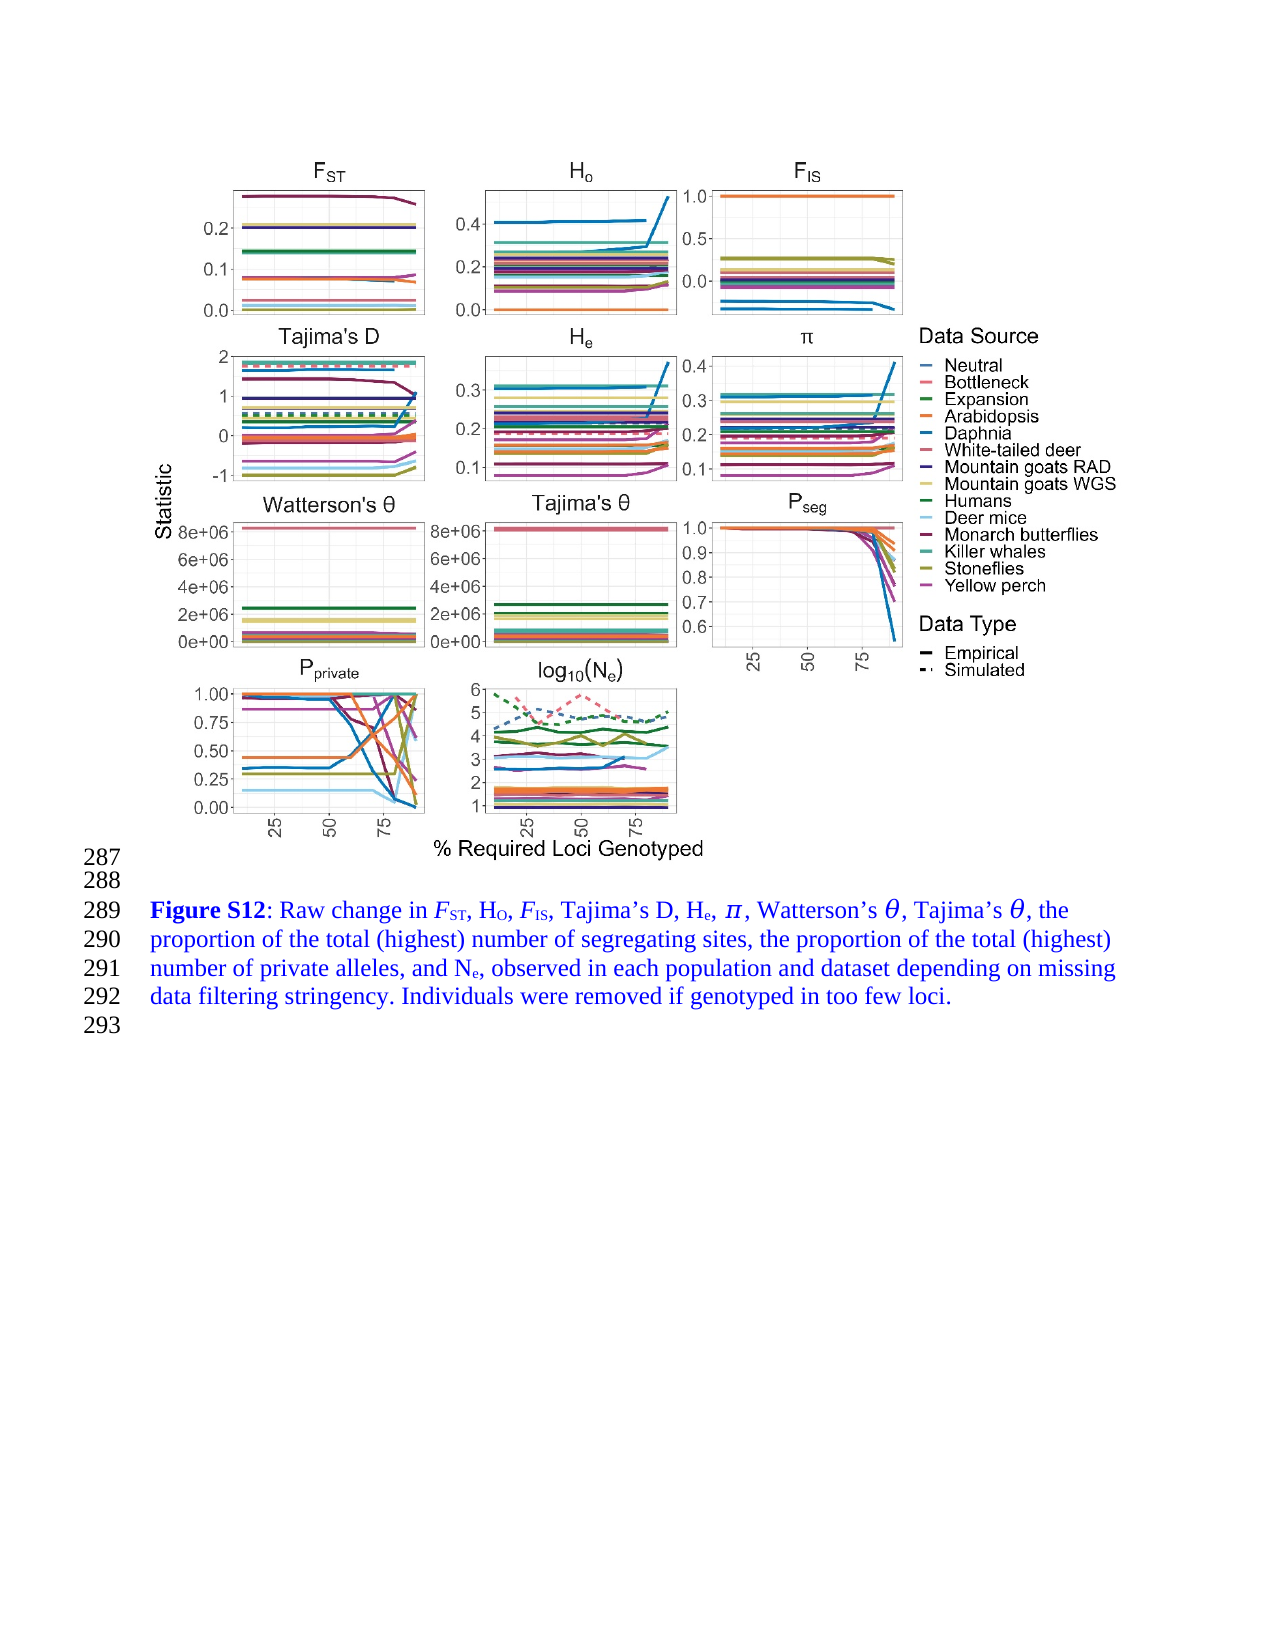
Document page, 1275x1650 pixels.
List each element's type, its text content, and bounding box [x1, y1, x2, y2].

picture [150, 150, 1125, 865]
text Figure S12: Raw change in FST, HO, FIS, Tajima’s D, He, 𝜋, Watterson’s 𝜃, Tajima’s 𝜃, the proportion of the total (highest) number of segregating sites, the proportion of the total (highest) number of private alleles, and Ne, observed in each population and dataset depending on missing data filtering stringency. Individuals were removed if genotyped in too few loci. [150, 894, 1125, 1010]
